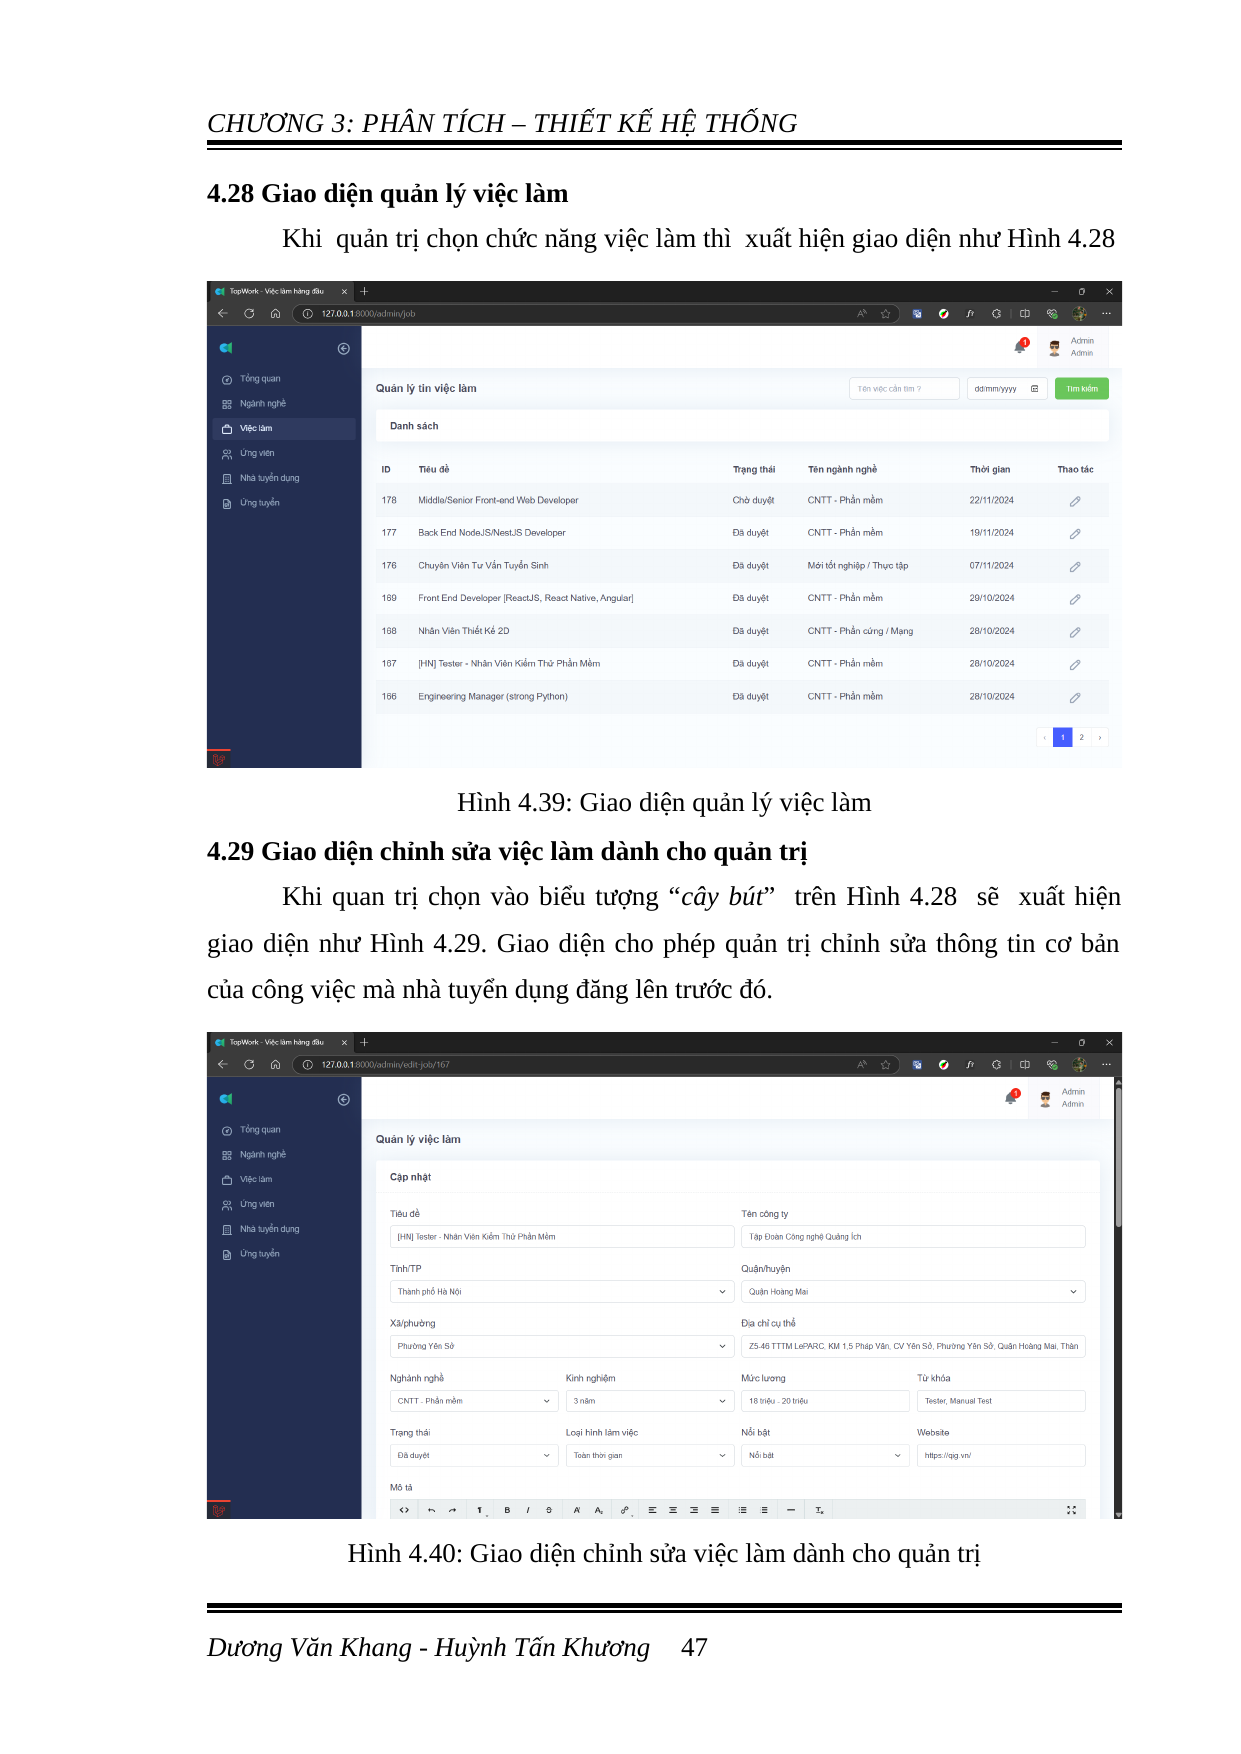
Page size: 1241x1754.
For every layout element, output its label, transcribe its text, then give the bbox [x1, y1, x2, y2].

text 4.29 Giao diện chỉnh sửa việc làm dành cho quản trị [207, 835, 1122, 866]
picture [206, 1032, 1123, 1519]
picture [206, 281, 1123, 768]
text 4.28 Giao diện quản lý việc làm [207, 177, 1122, 208]
text Khi quản trị chọn chức năng việc làm thì xuất hiện giao diện như Hình 4.28 [207, 222, 1122, 253]
text Khi quan trị chọn vào biểu tượng “cây bút” trên Hình 4.28 sẽ xuất hiện giao diện như Hình 4.29. Giao diện cho phép quản trị chỉnh sửa thông tin cơ bản của công việc mà nhà tuyển dụng đăng lên trước đó. [207, 880, 1122, 1005]
